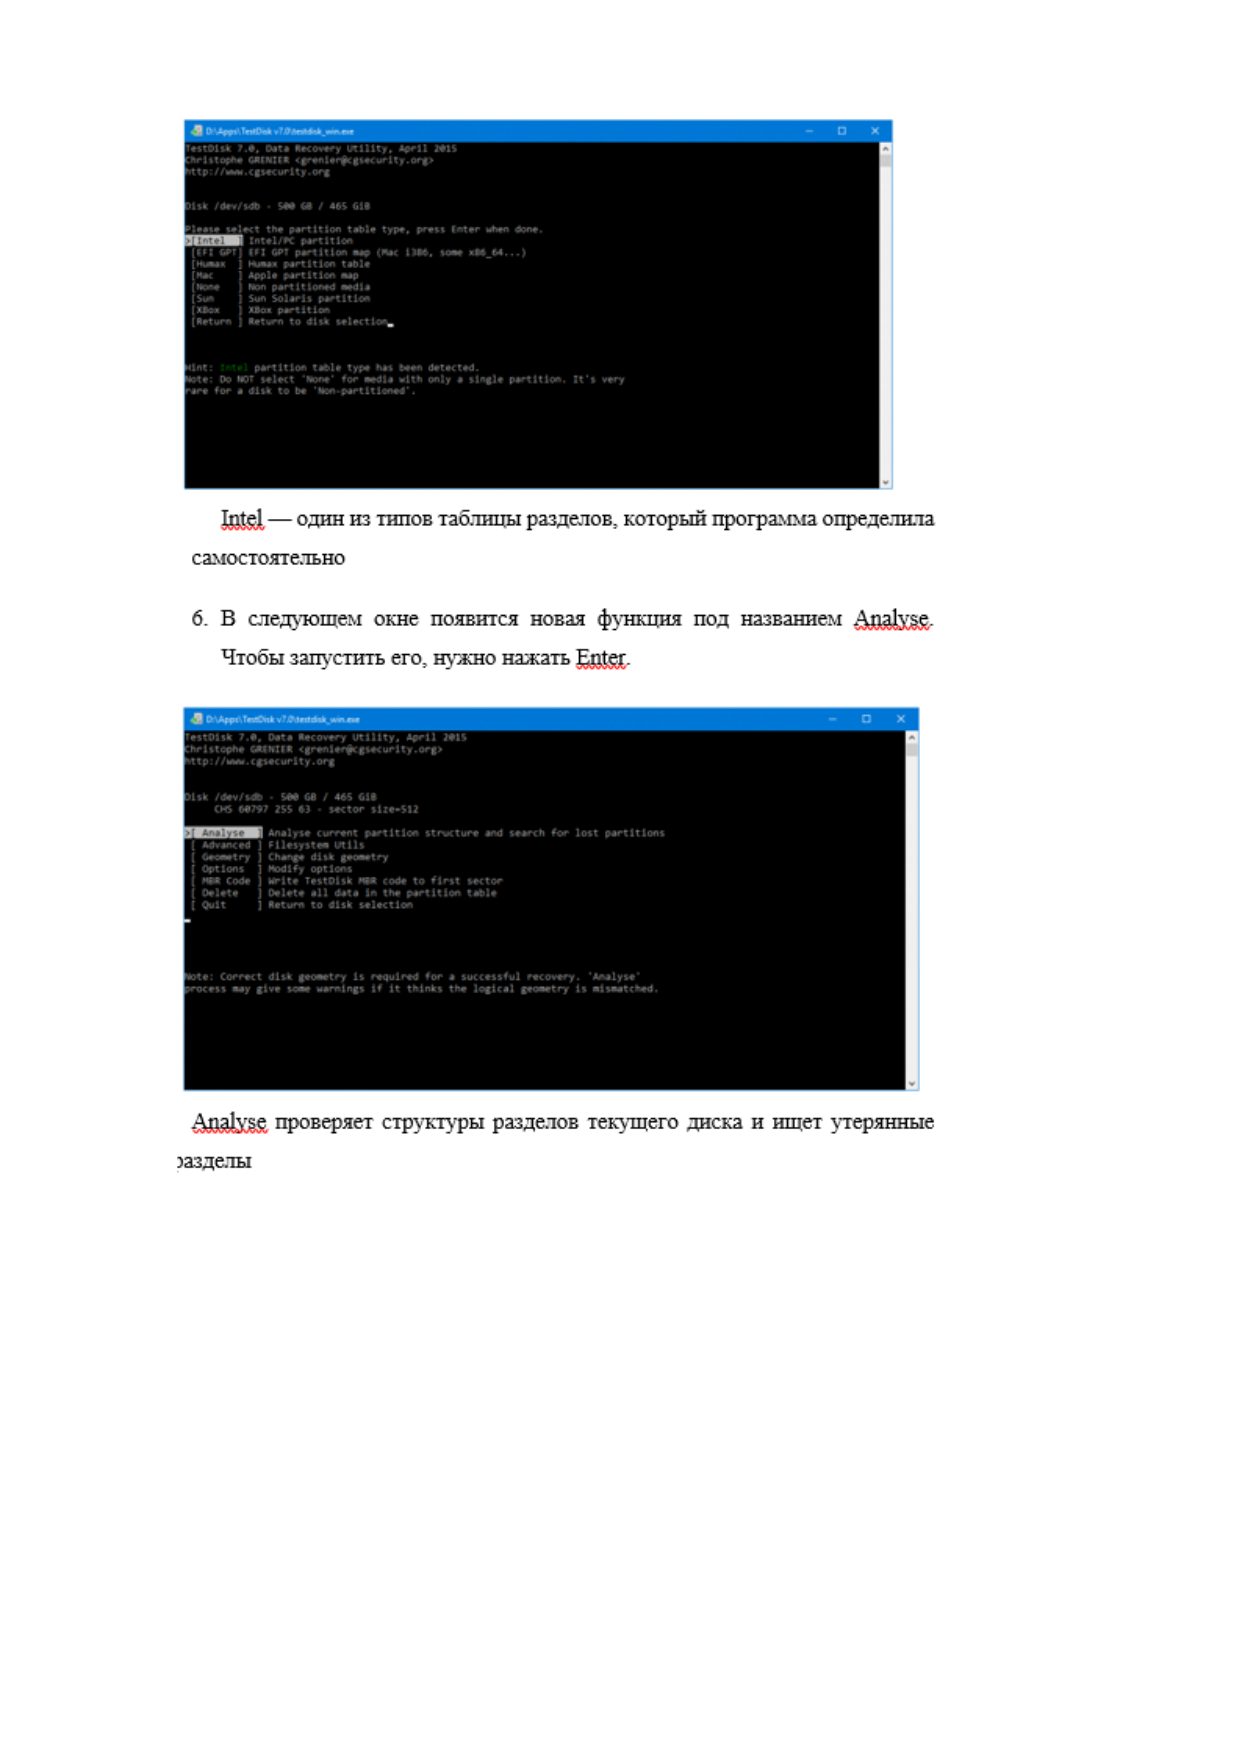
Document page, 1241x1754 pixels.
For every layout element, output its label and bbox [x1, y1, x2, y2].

picture [177, 118, 956, 1190]
